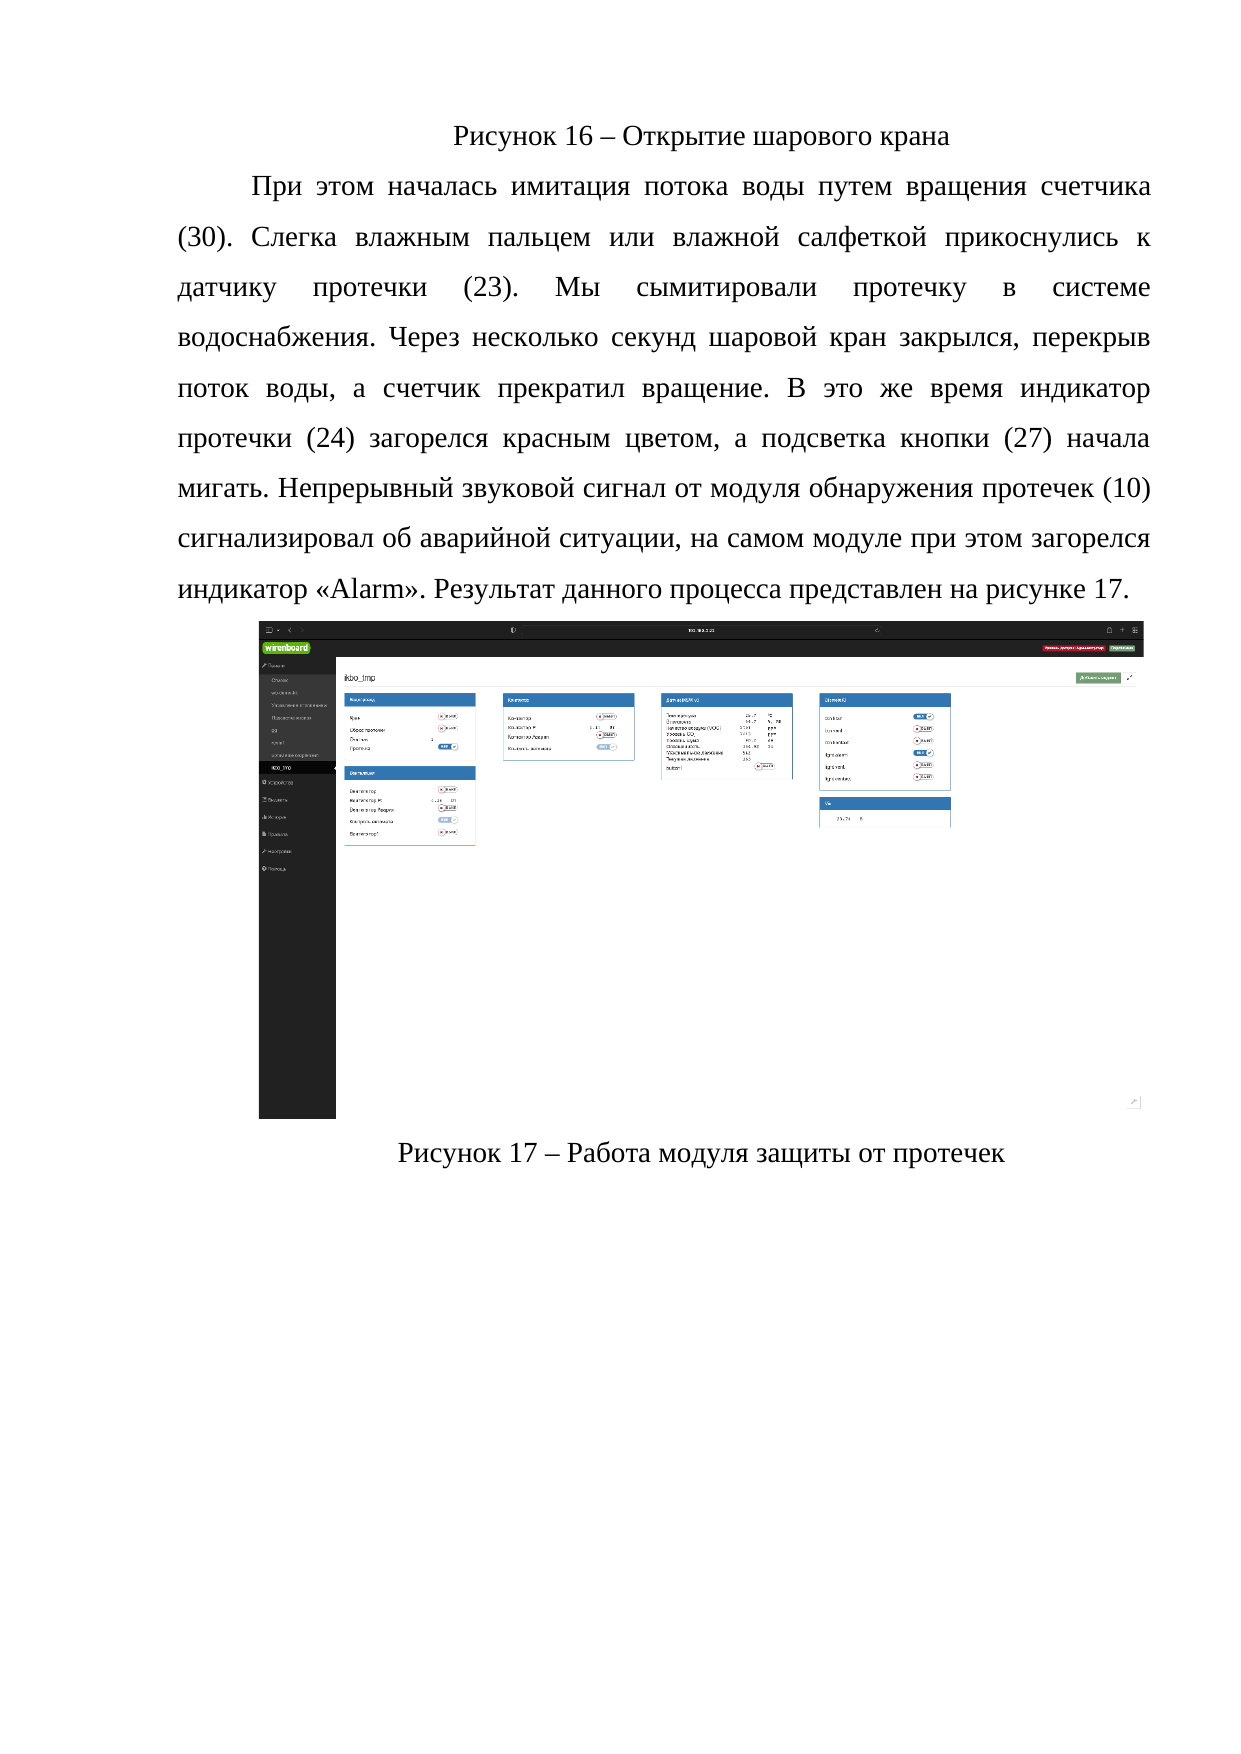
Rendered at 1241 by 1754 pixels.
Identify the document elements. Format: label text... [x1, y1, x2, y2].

text Рисунок 17 – Работа модуля защиты от протечек [177, 1136, 1152, 1169]
text При этом началась имитация потока воды путем вращения счетчика (30). Слегка влажным пальцем или влажной салфеткой прикоснулись к датчику протечки (23). Мы сымитировали протечку в системе водоснабжения. Через несколько секунд шаровой кран закрылся, перекрыв поток воды, а счетчик прекратил вращение. В это же время индикатор протечки (24) загорелся красным цветом, а подсветка кнопки (27) начала мигать. Непрерывный звуковой сигнал от модуля обнаружения протечек (10) сигнализировал об аварийной ситуации, на самом модуле при этом загорелся индикатор «Alarm». Результат данного процесса представлен на рисунке 17. [177, 168, 1152, 604]
text Рисунок 16 – Открытие шарового крана [177, 118, 1152, 152]
picture [258, 621, 1144, 1119]
